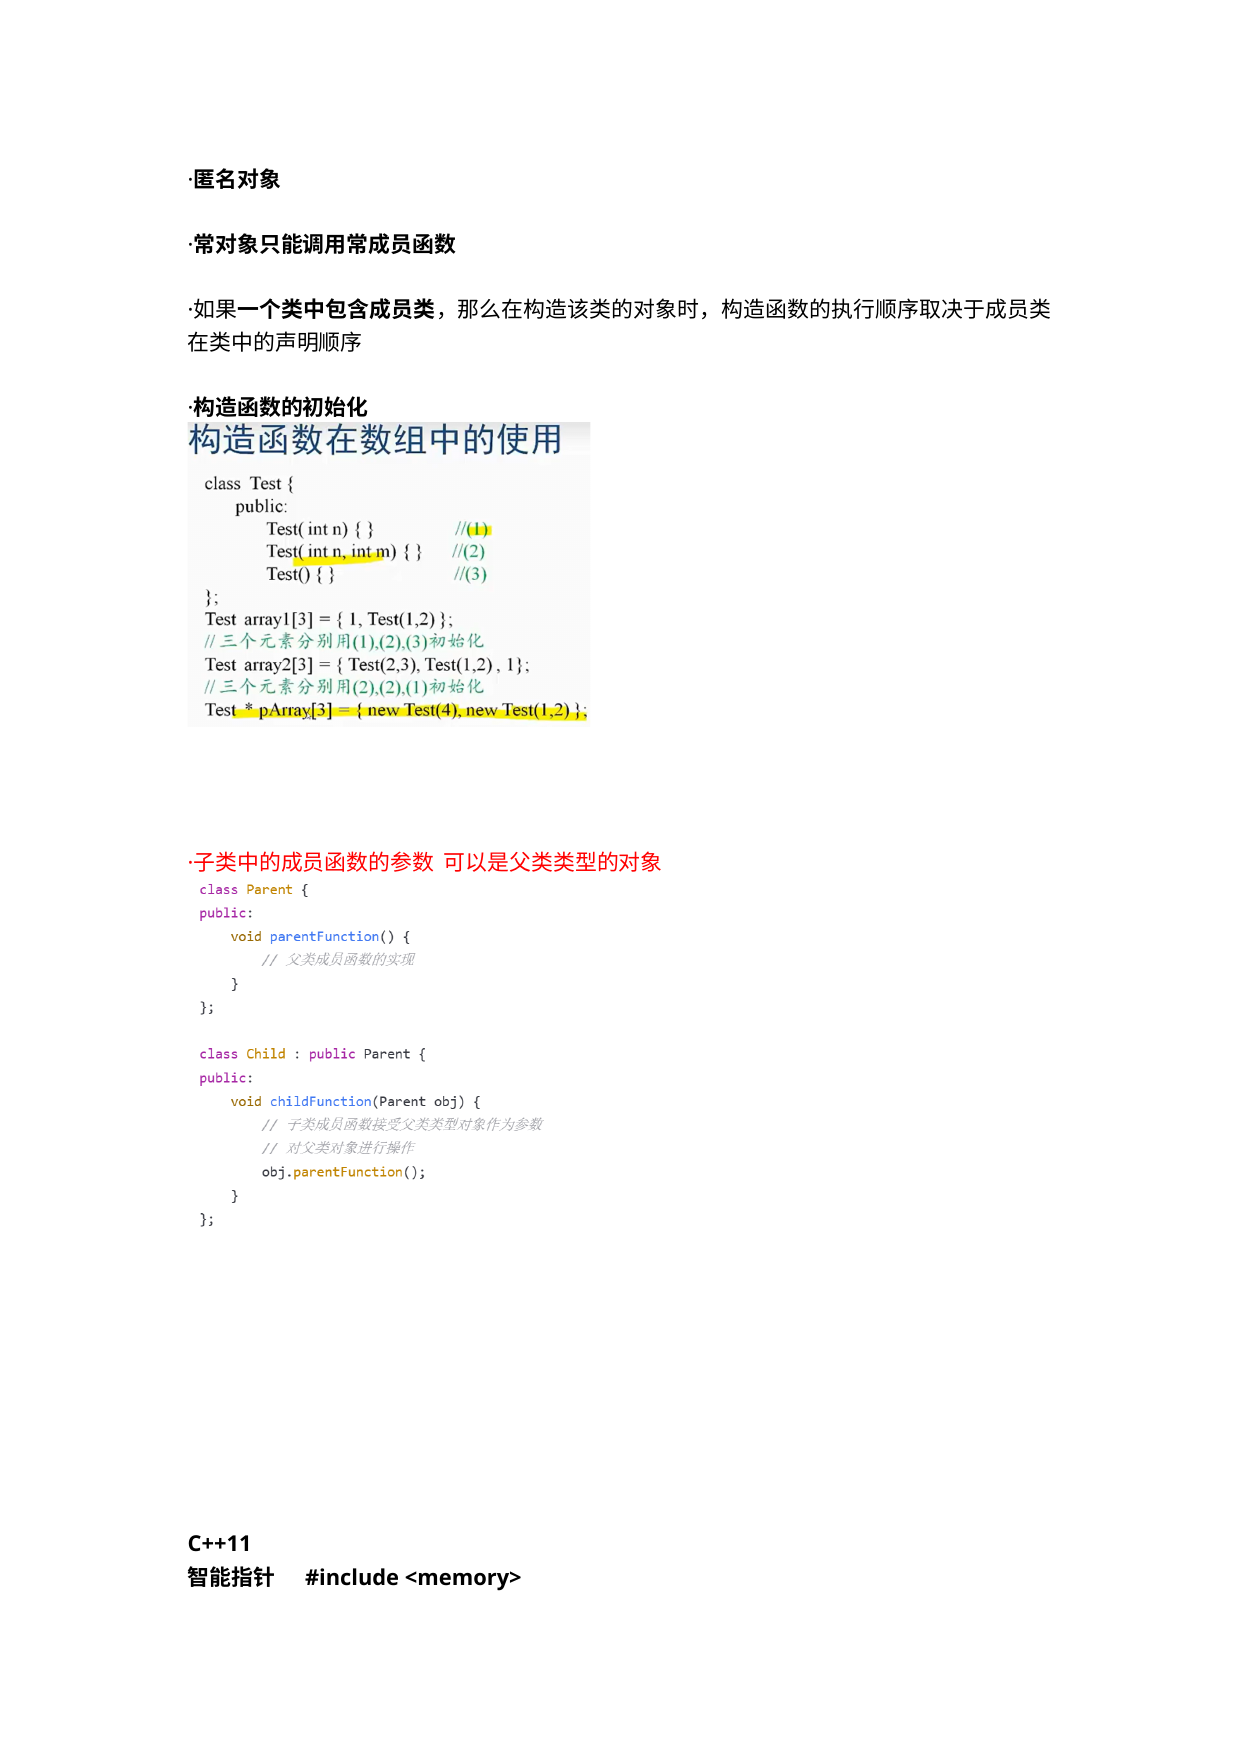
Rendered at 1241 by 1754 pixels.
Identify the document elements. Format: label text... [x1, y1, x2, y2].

text ·常对象只能调用常成员函数 [187, 227, 1053, 259]
picture [187, 877, 574, 1239]
text 智能指针 #include <memory> [187, 1559, 1053, 1592]
text ·构造函数的初始化 [187, 389, 1053, 422]
picture [187, 422, 591, 727]
text C++11 [187, 1527, 1053, 1559]
text ·匿名对象 [187, 162, 1053, 194]
text ·子类中的成员函数的参数 可以是父类类型的对象 [187, 844, 1053, 877]
text ·如果一个类中包含成员类，那么在构造该类的对象时，构造函数的执行顺序取决于成员类在类中的声明顺序 [187, 292, 1053, 357]
